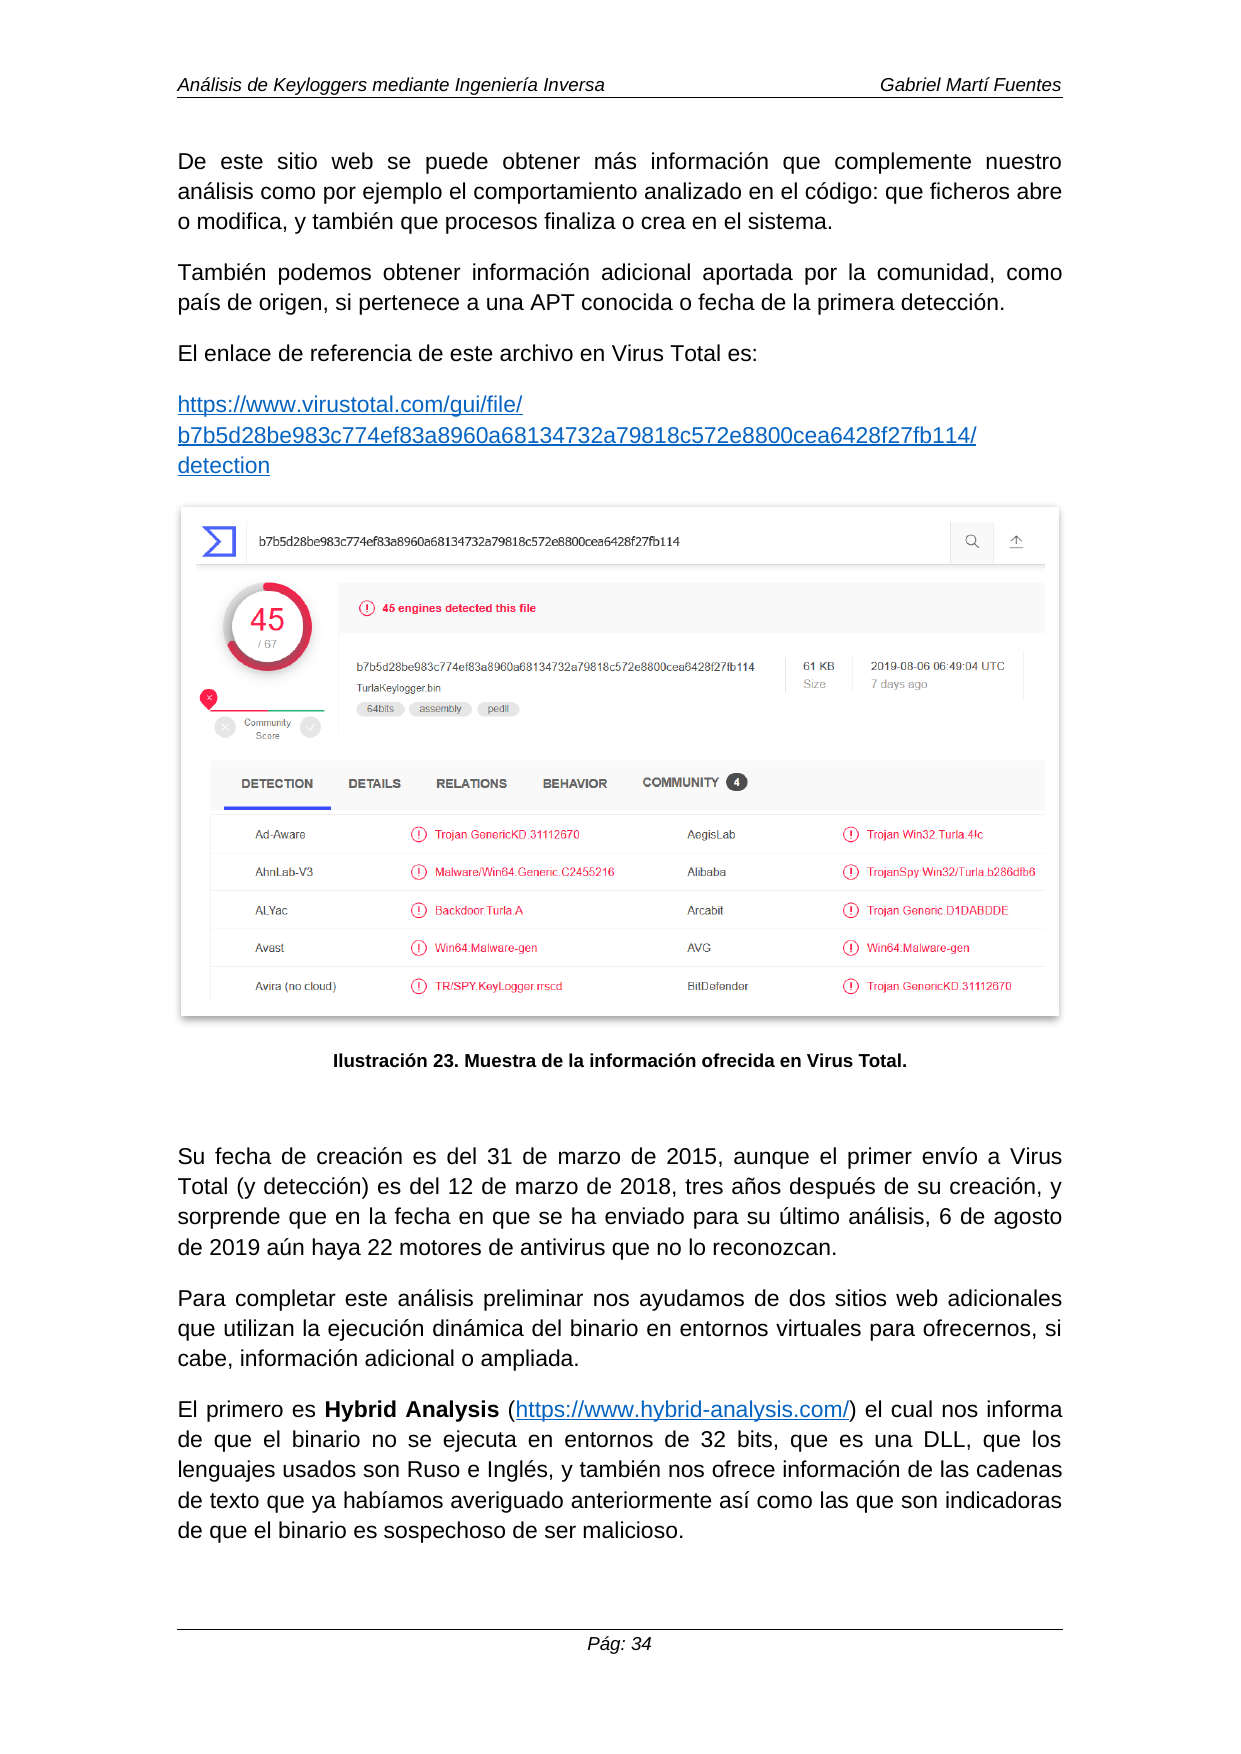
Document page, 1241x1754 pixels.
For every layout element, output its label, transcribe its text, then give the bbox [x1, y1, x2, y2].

text Para completar este análisis preliminar nos ayudamos de dos sitios web adicionales que utilizan la ejecución dinámica del binario en entornos virtuales para ofrecernos, si cabe, información adicional o ampliada. [177, 1284, 1063, 1371]
text De este sitio web se puede obtener más información que complemente nuestro análisis como por ejemplo el comportamiento analizado en el código: que ficheros abre o modifica, y también que procesos finaliza o crea en el sistema. [177, 148, 1063, 234]
picture [196, 522, 1045, 1002]
text El enlace de referencia de este archivo en Virus Total es: [177, 340, 1063, 367]
text También podemos obtener información adicional aportada por la comunidad, como país de origen, si pertenece a una APT conocida o fecha de la primera detección. [177, 259, 1063, 316]
text Su fecha de creación es del 31 de marzo de 2015, aunque el primer envío a Virus Total (y detección) es del 12 de marzo de 2018, tres años después de su creación, y sorprende que en la fecha en que se ha enviado para su último análisis, 6 de agosto de 2019 aún haya 22 motores de antivirus que no lo reconozcan. [177, 1143, 1063, 1260]
text El primero es Hybrid Analysis (https://www.hybrid-analysis.com/) el cual nos informa de que el binario no se ejecuta en entornos de 32 bits, que es una DLL, que los lenguajes usados son Ruso e Inglés, y también nos ofrece información de las cadenas de texto que ya habíamos averiguado anteriormente así como las que son indicadoras de que el binario es sospechoso de ser malicioso. [177, 1396, 1063, 1543]
text https://www.virustotal.com/gui/file/b7b5d28be983c774ef83a8960a68134732a79818c572e8800cea6428f27fb114/detection [177, 391, 1063, 478]
